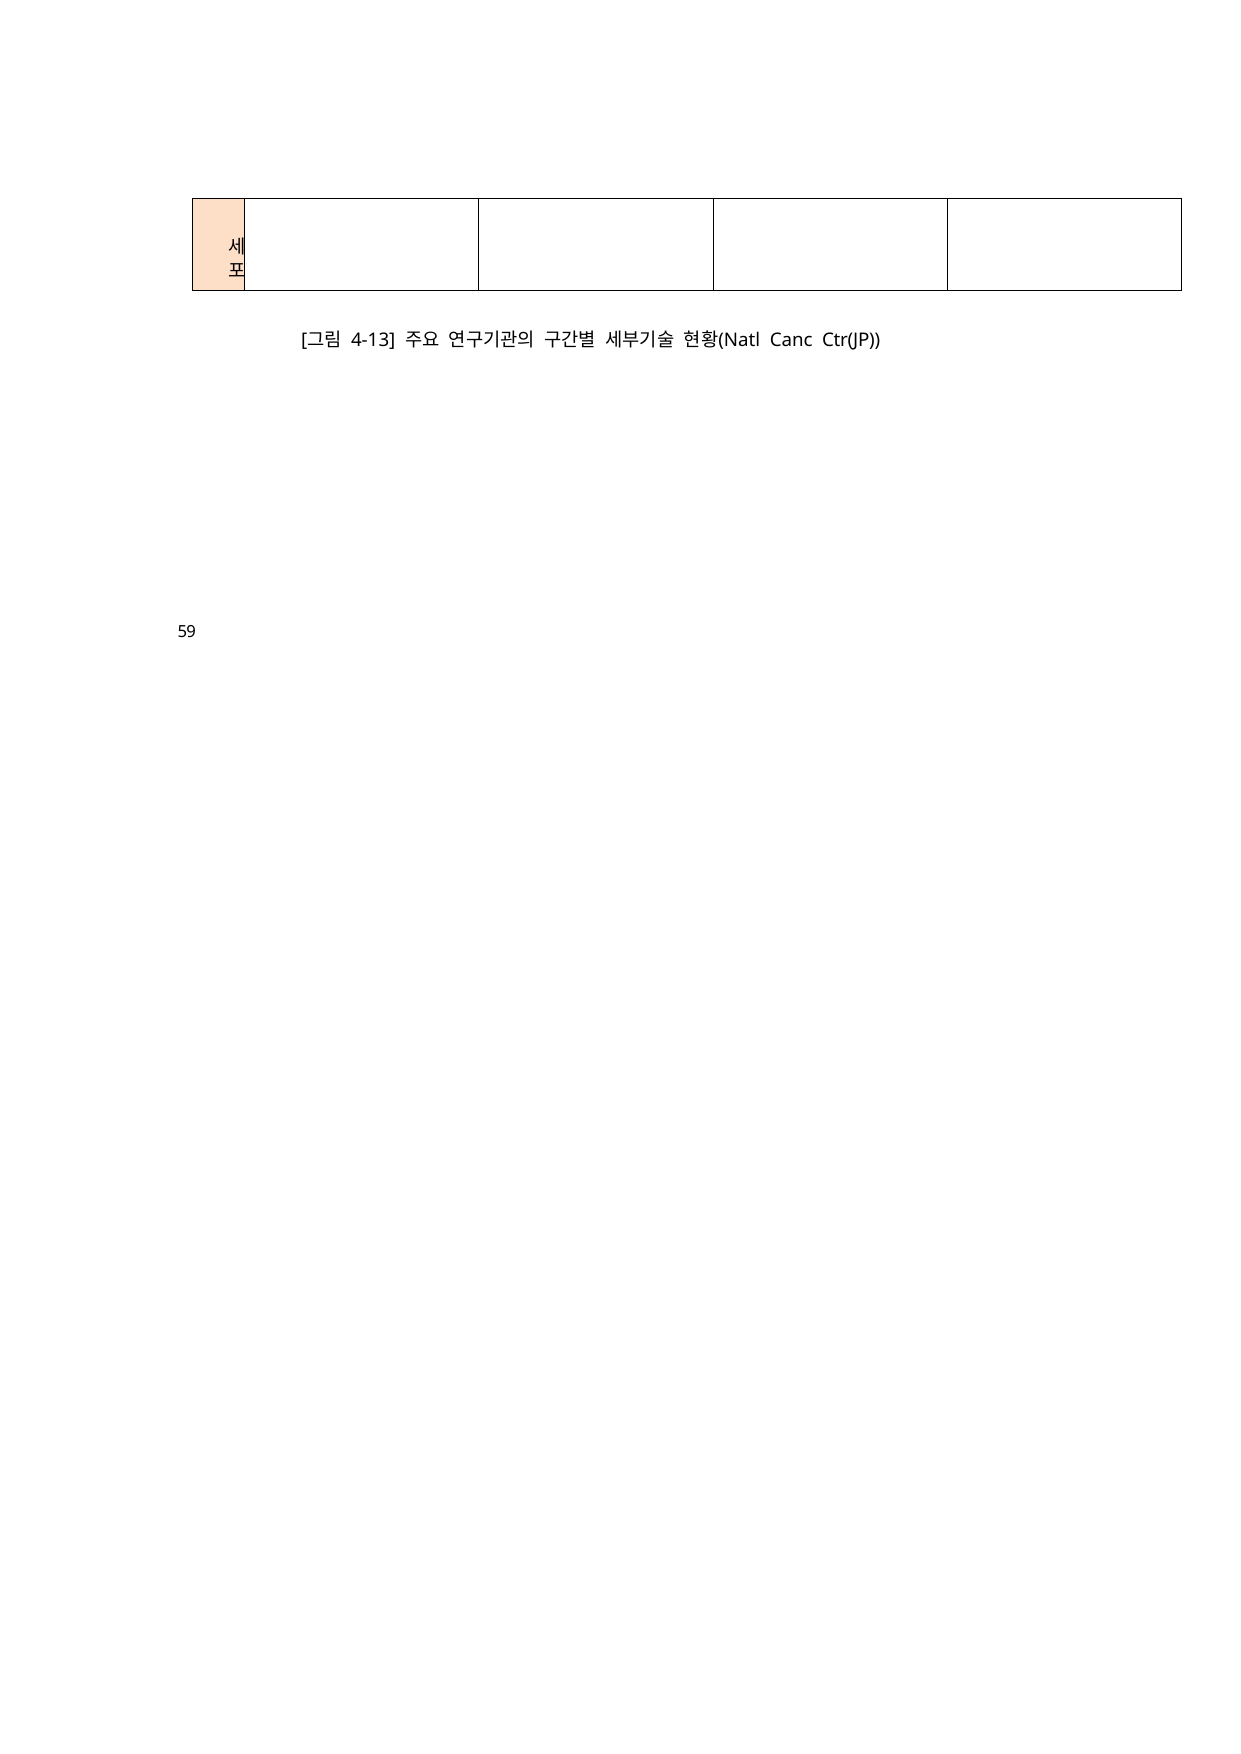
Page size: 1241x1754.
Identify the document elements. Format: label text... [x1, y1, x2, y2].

table_cell [245, 199, 478, 290]
table_cell AD 기 타 줄 기 세 포 [193, 199, 244, 290]
text [그림 4-13] 주요 연구기관의 구간별 세부기술 현황(Natl Canc Ctr(JP)) [301, 324, 1166, 352]
table_cell [714, 199, 947, 290]
table_cell [948, 199, 1181, 290]
text 59 [177, 620, 1166, 642]
table_cell [479, 199, 713, 290]
